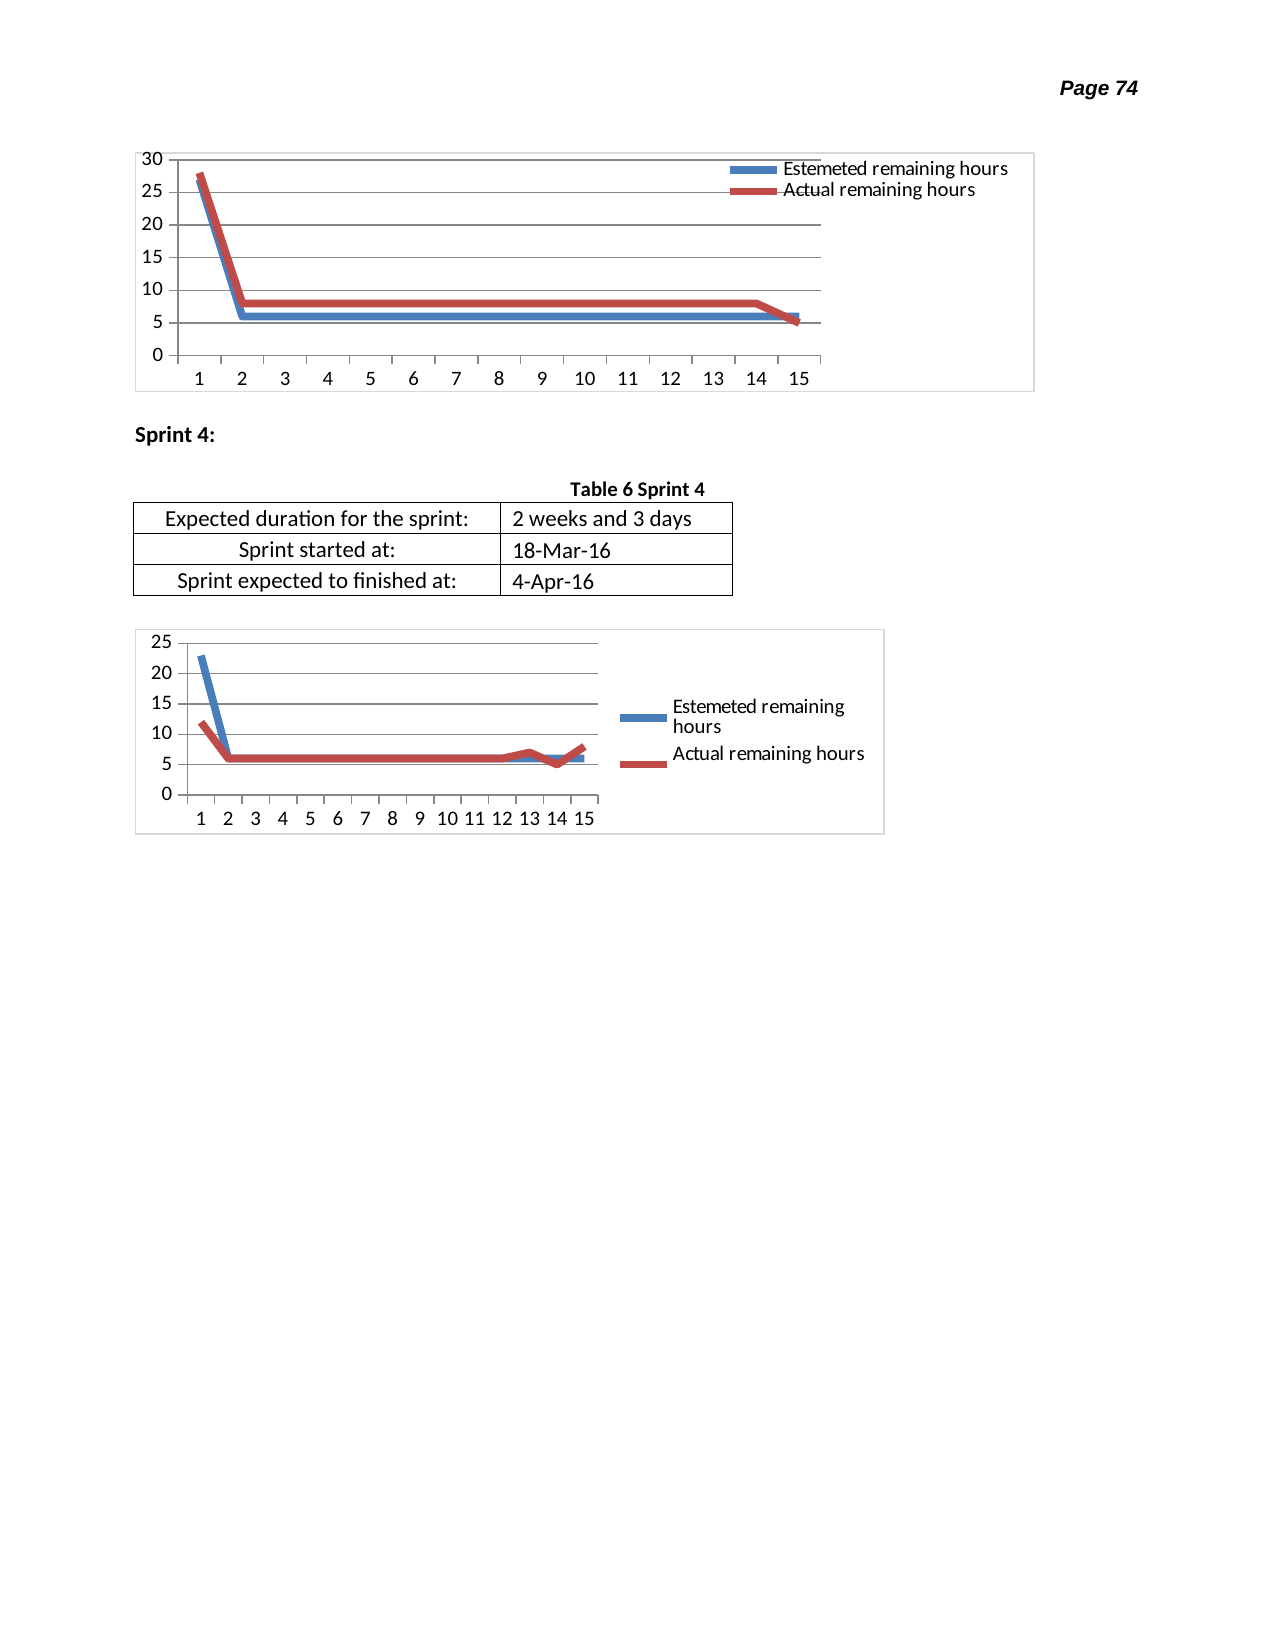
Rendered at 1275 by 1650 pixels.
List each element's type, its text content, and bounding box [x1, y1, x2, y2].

table_header Expected duration for the sprint: [134, 503, 500, 533]
table_cell Sprint started at: [134, 534, 500, 564]
table_cell 18-Mar-16 [501, 534, 732, 564]
table_header 2 weeks and 3 days [501, 503, 732, 533]
text Table 6 Sprint 4 [135, 477, 1140, 502]
text Sprint 4: [135, 150, 1140, 448]
table_cell Sprint expected to finished at: [134, 565, 500, 595]
table_cell 4-Apr-16 [501, 565, 732, 595]
